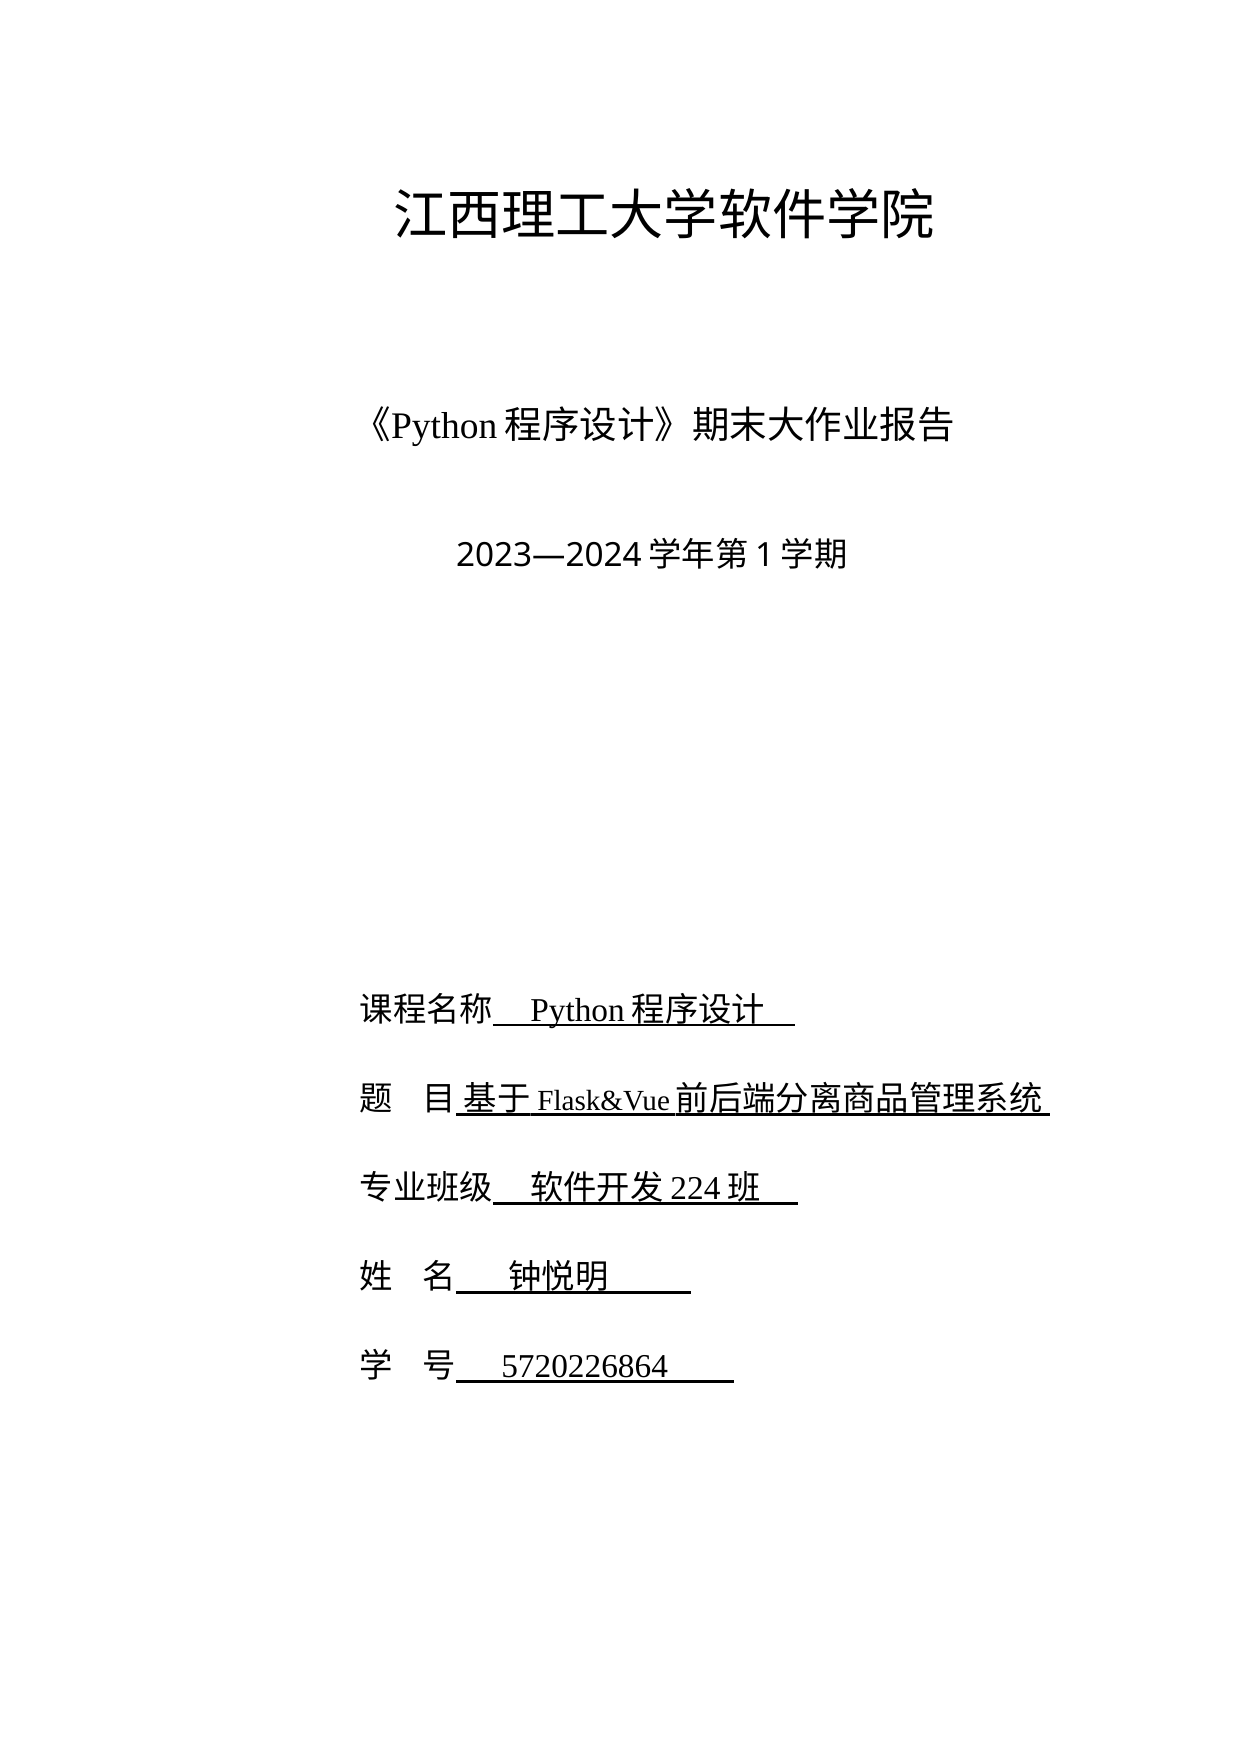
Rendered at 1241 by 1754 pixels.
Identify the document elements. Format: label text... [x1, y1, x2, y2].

text 题 目 基于Flask&Vue前后端分离商品管理系统 [154, 1063, 1110, 1128]
text 学 号 5720226864 [154, 1331, 1110, 1396]
text 2023—2024学年第1学期 [154, 519, 1110, 584]
text 专业班级 软件开发224班 [154, 1153, 1110, 1218]
text 《Python程序设计》期末大作业报告 [154, 389, 1110, 454]
text 江西理工大学软件学院 [154, 162, 1110, 259]
text 姓 名 钟悦明 [154, 1242, 1110, 1307]
text 课程名称 Python程序设计 [154, 974, 1110, 1039]
